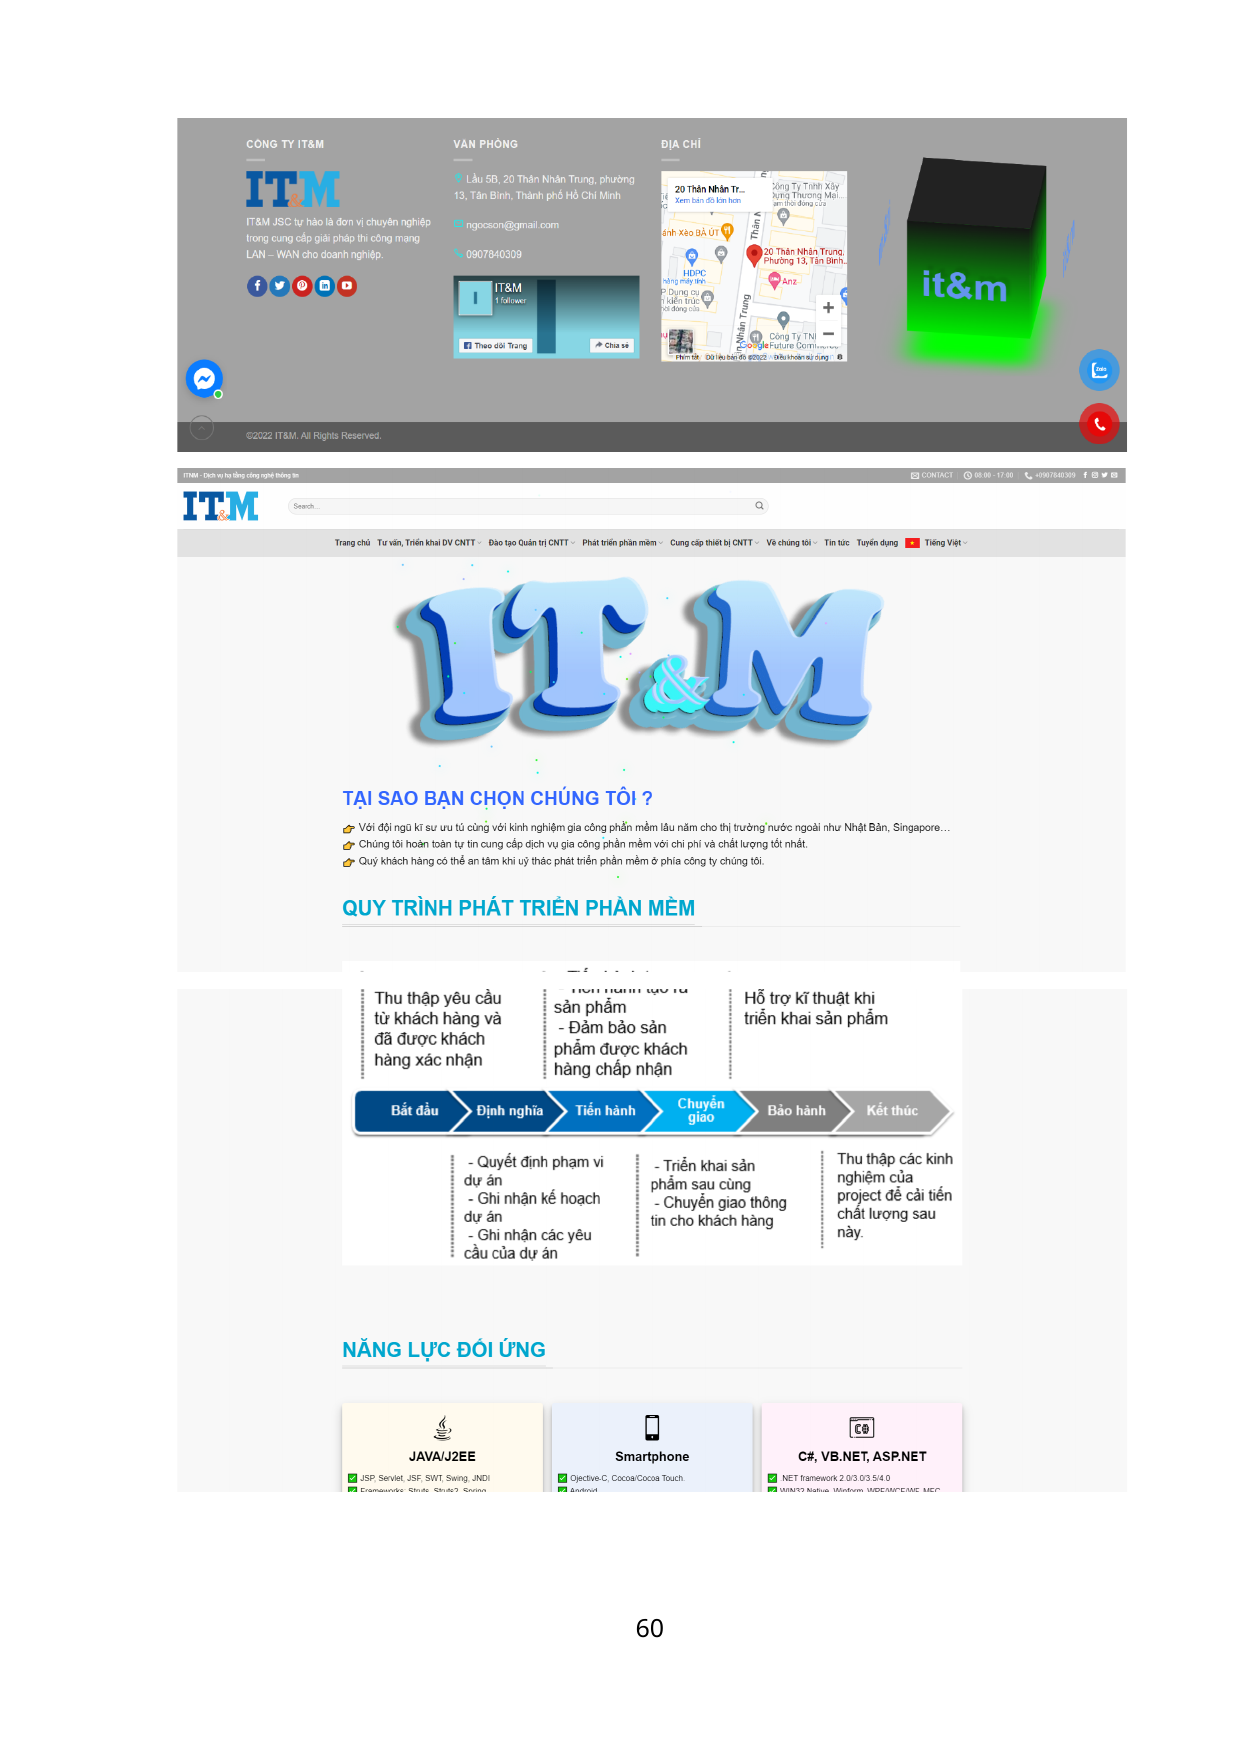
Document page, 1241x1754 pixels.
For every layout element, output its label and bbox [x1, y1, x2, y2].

picture [177, 468, 1126, 972]
picture [177, 989, 1128, 1492]
picture [177, 118, 1128, 452]
